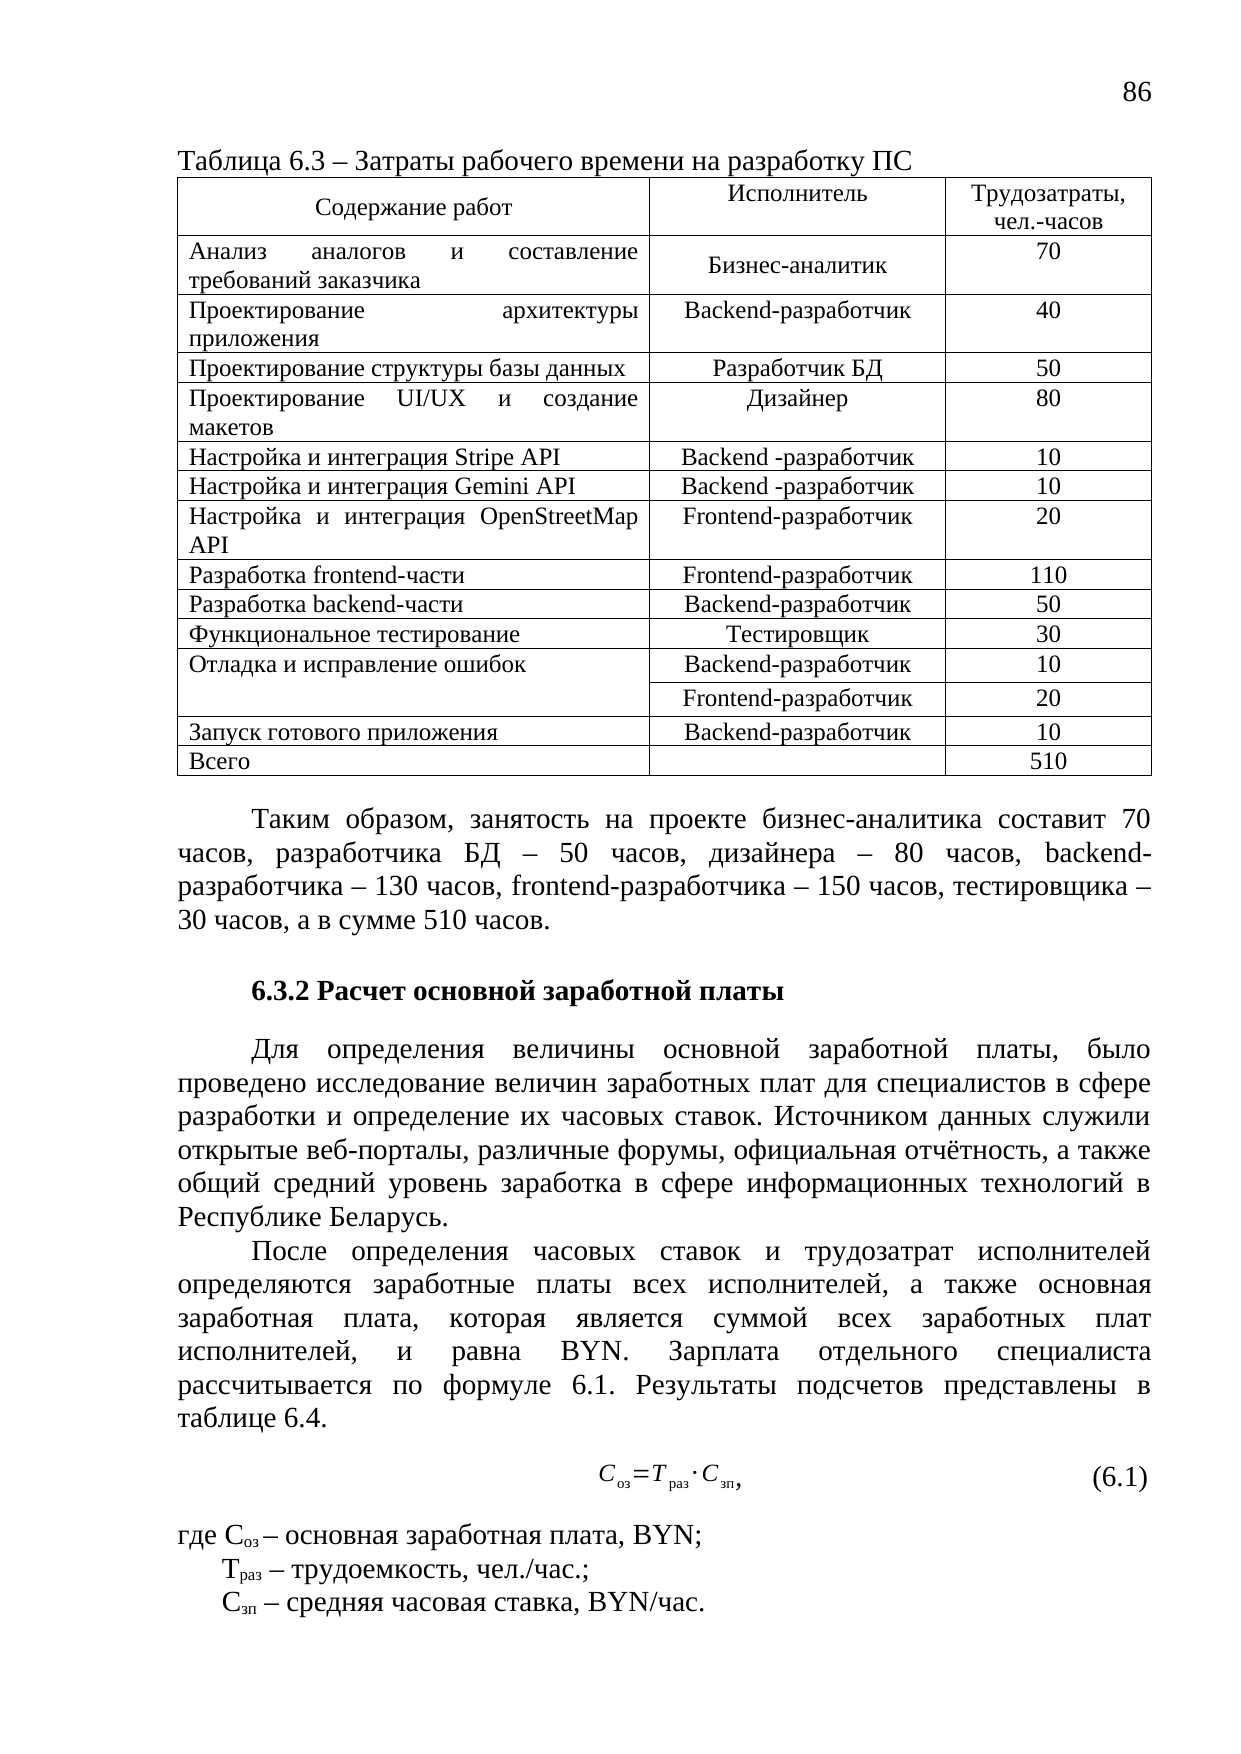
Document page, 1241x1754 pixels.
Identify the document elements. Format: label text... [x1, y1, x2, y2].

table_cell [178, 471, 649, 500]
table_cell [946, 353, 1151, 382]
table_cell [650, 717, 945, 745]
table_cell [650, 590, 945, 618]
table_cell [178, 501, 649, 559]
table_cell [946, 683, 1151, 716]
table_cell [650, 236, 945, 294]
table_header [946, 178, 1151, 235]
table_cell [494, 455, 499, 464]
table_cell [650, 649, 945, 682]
text Для определения величины основной заработной платы, было проведено исследование величин заработных плат для специалистов в сфере разработки и определение их часовых ставок. Источником данных служили открытые веб-порталы, различные форумы, официальная отчётность, а также общий средний уровень заработка в сфере информационных технологий в Республике Беларусь. [177, 1031, 1152, 1233]
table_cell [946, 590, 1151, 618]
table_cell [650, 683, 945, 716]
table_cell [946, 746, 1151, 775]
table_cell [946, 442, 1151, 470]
text Таблица 6.3 – Затраты рабочего времени на разработку ПС [177, 143, 1152, 177]
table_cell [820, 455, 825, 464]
text Траз – трудоемкость, чел./час.; [222, 1551, 1152, 1584]
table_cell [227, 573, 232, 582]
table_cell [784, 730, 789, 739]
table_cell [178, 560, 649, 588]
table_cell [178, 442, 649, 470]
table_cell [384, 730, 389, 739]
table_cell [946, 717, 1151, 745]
text 6.3.2 Расчет основной заработной платы [177, 973, 1152, 1006]
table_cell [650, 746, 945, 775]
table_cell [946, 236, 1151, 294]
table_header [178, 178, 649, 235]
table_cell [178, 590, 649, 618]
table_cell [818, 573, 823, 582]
text где Соз – основная заработная плата, BYN; [177, 1517, 1152, 1551]
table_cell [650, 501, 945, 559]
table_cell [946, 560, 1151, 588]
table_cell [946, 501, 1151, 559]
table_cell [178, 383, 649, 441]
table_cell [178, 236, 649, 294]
text После определения часовых ставок и трудозатрат исполнителей определяются заработные платы всех исполнителей, а также основная заработная плата, которая является суммой всех заработных плат исполнителей, и равна BYN. Зарплата отдельного специалиста рассчитывается по формуле 6.1. Результаты подсчетов представлены в таблице 6.4. [177, 1233, 1152, 1434]
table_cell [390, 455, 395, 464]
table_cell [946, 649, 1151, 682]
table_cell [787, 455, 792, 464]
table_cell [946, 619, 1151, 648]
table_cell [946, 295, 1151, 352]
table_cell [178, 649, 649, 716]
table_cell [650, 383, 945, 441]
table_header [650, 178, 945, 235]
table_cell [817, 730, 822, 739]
text Таким образом, занятость на проекте бизнес-аналитика составит 70 часов, разработчика БД – 50 часов, дизайнера – 80 часов, backend-разработчика – 130 часов, frontend-разработчика – 150 часов, тестировщика – 30 часов, а в сумме 510 часов. [177, 801, 1152, 935]
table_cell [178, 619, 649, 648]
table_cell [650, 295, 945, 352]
text Сзп – средняя часовая ставка, BYN/час. [192, 1584, 1152, 1618]
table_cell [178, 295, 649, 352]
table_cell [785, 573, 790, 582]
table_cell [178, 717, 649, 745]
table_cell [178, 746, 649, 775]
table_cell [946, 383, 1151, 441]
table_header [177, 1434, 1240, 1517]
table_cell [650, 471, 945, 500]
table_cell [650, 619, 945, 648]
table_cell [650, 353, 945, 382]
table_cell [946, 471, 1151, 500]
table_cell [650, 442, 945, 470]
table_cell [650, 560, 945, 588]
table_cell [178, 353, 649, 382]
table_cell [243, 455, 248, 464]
